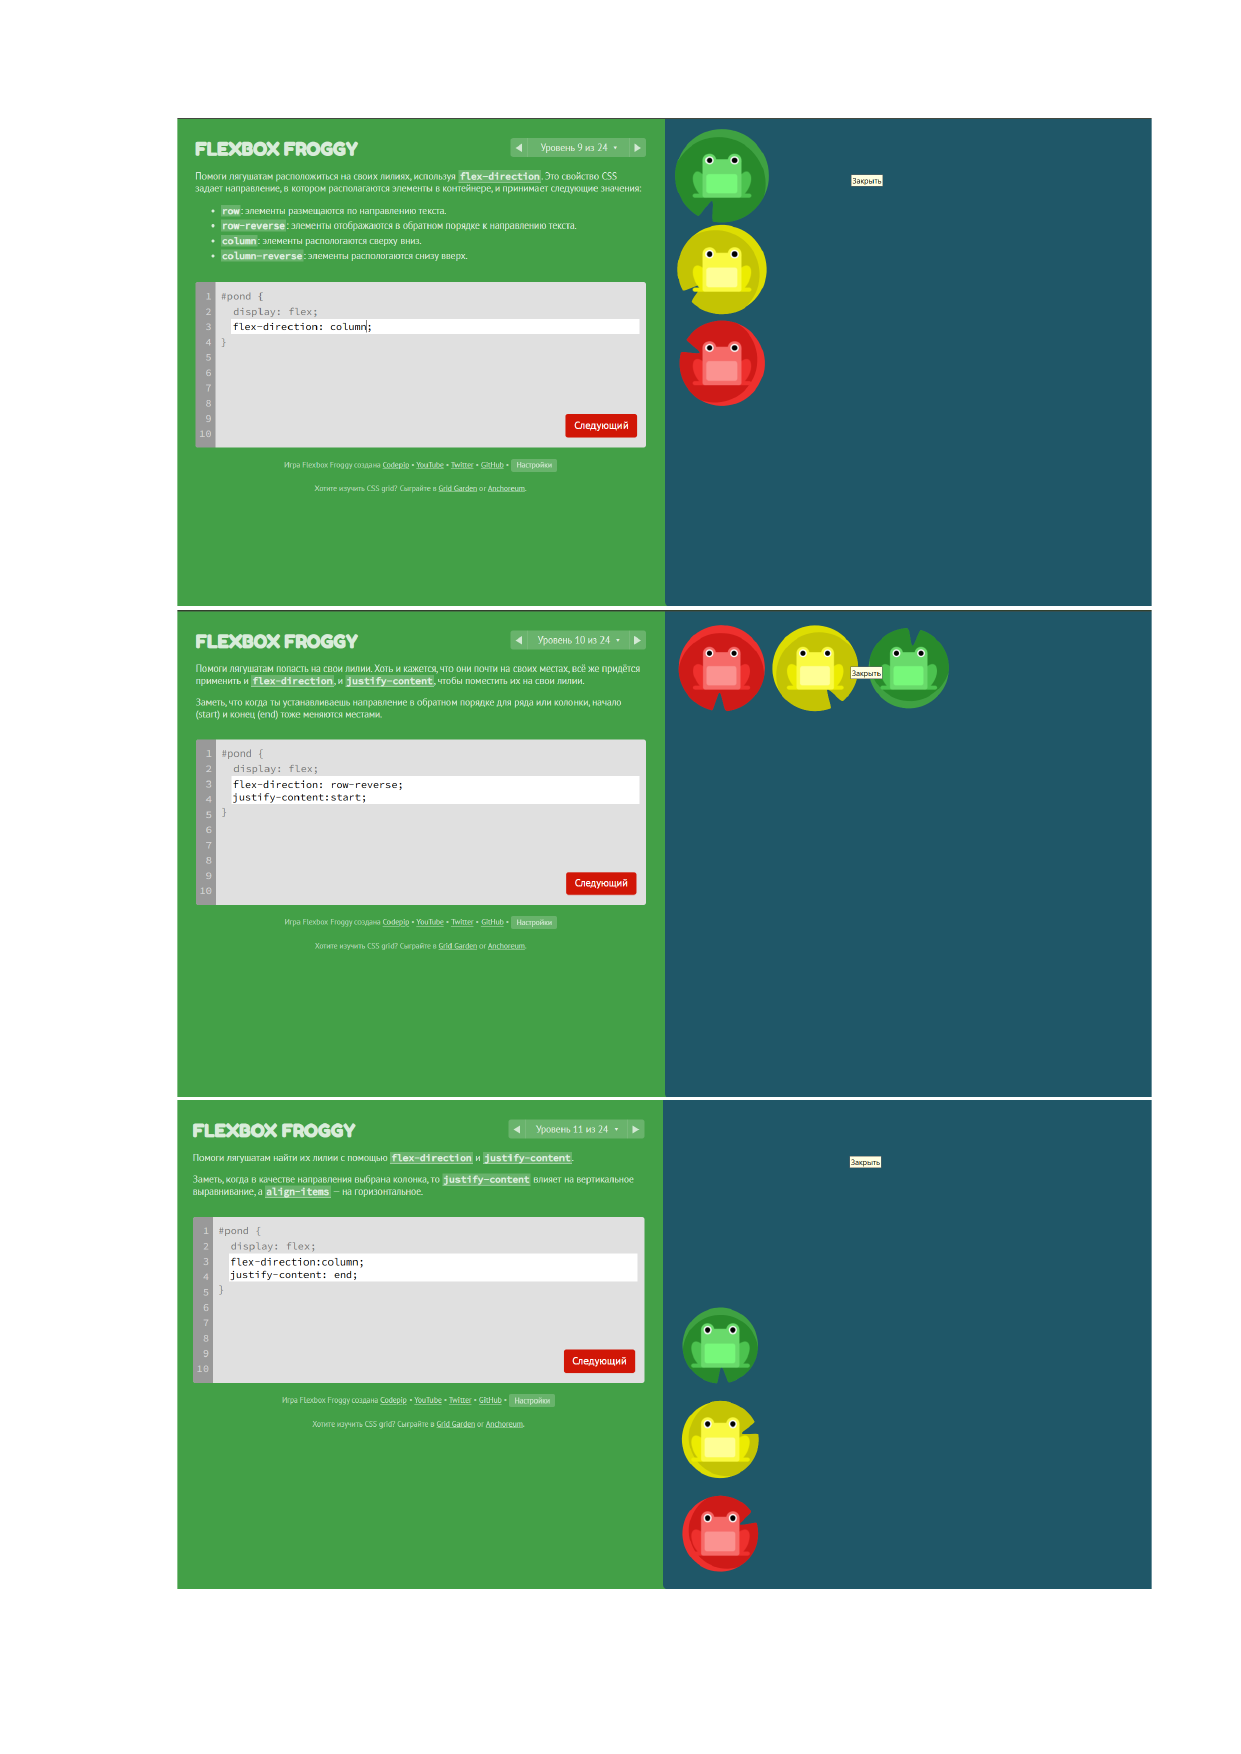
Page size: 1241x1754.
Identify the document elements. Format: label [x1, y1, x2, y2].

picture [177, 610, 1152, 1097]
picture [177, 1100, 1152, 1589]
picture [177, 118, 1152, 606]
